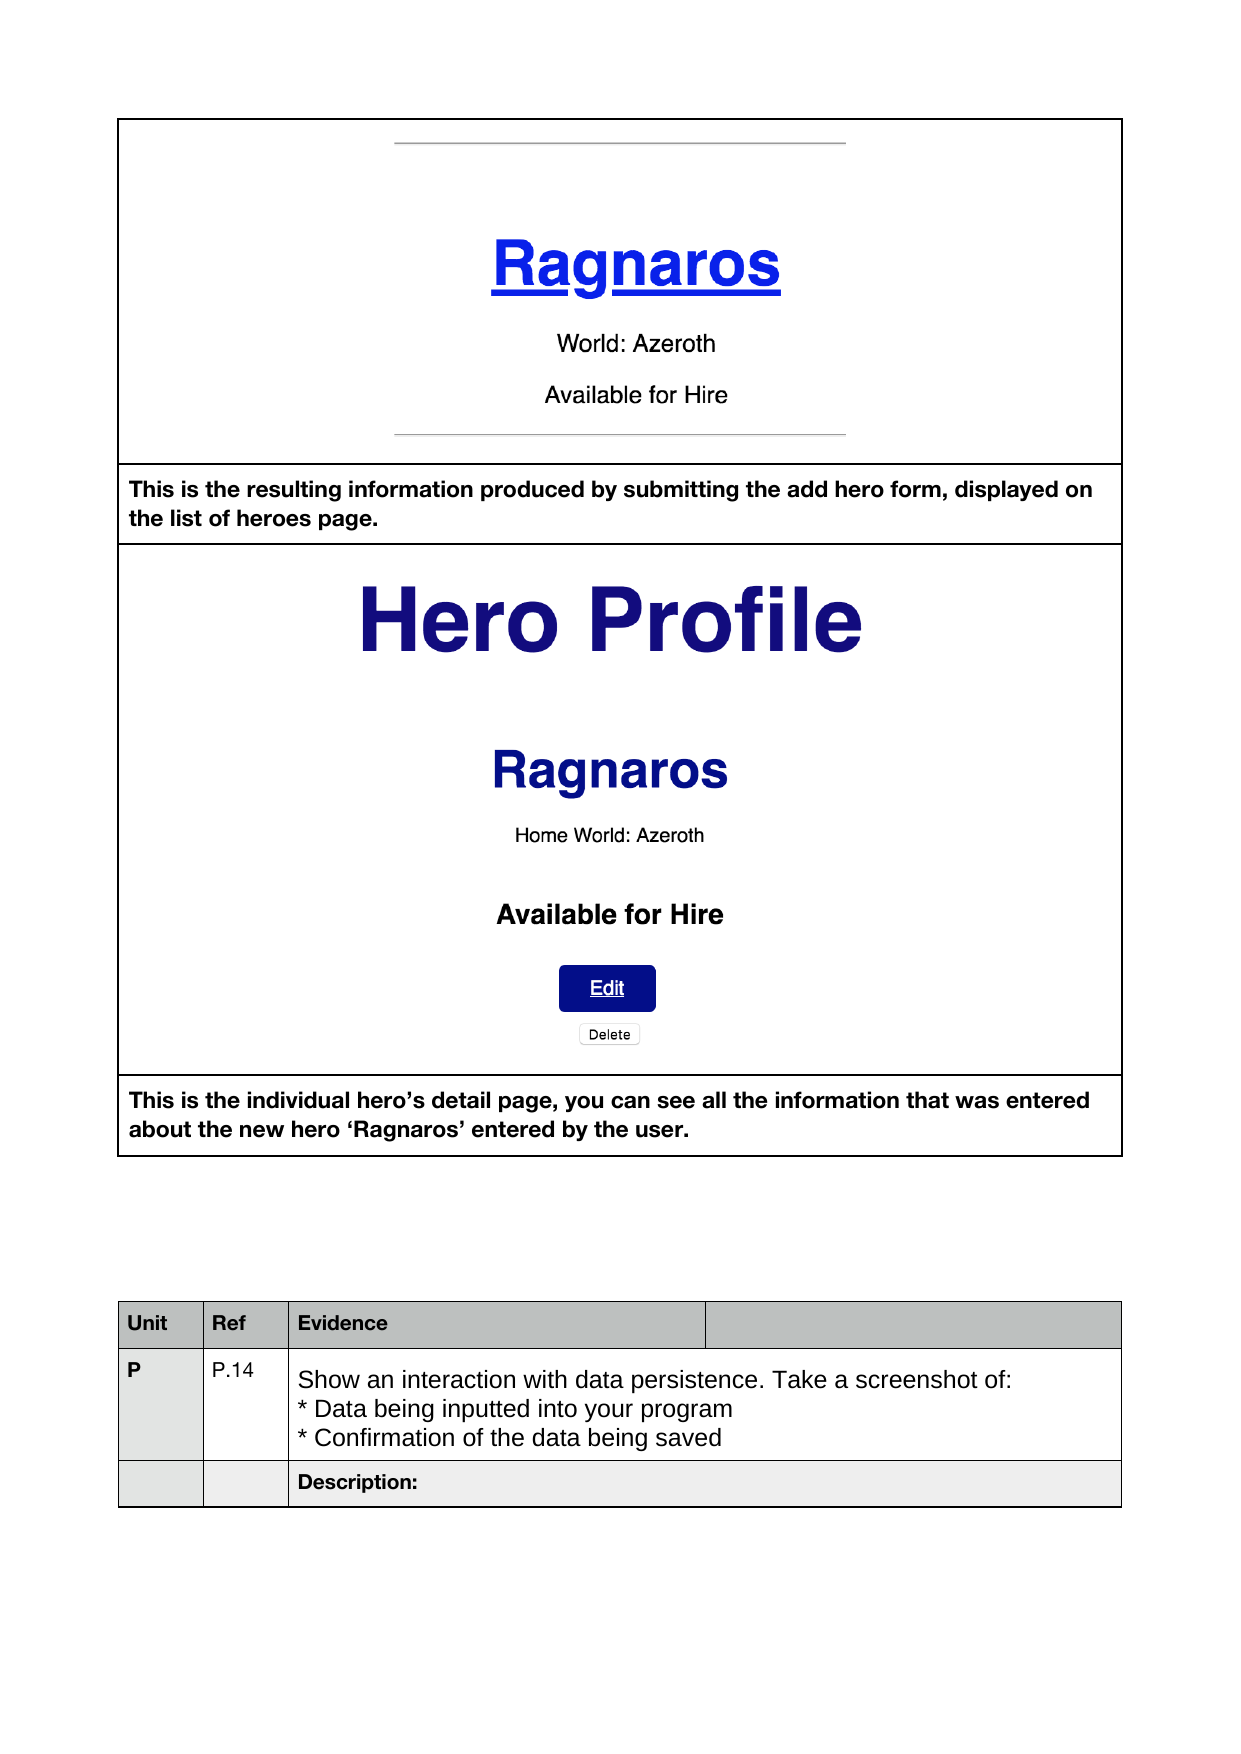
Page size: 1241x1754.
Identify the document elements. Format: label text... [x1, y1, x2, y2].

table_cell This is the individual hero’s detail page, you can see all the information that was entered about the new hero ‘Ragnaros’ entered by the user. [119, 1076, 1121, 1155]
table_header Unit [119, 1302, 203, 1348]
table_cell [204, 1461, 288, 1506]
table_cell [119, 1461, 203, 1506]
table_cell P.14 [204, 1349, 288, 1460]
table_cell [119, 545, 1121, 1074]
table_header [706, 1302, 1121, 1348]
table_cell This is the resulting information produced by submitting the add hero form, displayed on the list of heroes page. [119, 465, 1121, 543]
table_cell P [119, 1349, 203, 1460]
table_header Ref [204, 1302, 288, 1348]
table_cell [119, 120, 1121, 463]
picture [356, 555, 884, 1064]
table_header Evidence [289, 1302, 705, 1348]
table_cell Description: [289, 1461, 1121, 1506]
table_cell Show an interaction with data persistence. Take a screenshot of: * Data being inputted into your program * Confirmation of the data being saved [289, 1349, 1121, 1460]
picture [394, 130, 846, 453]
